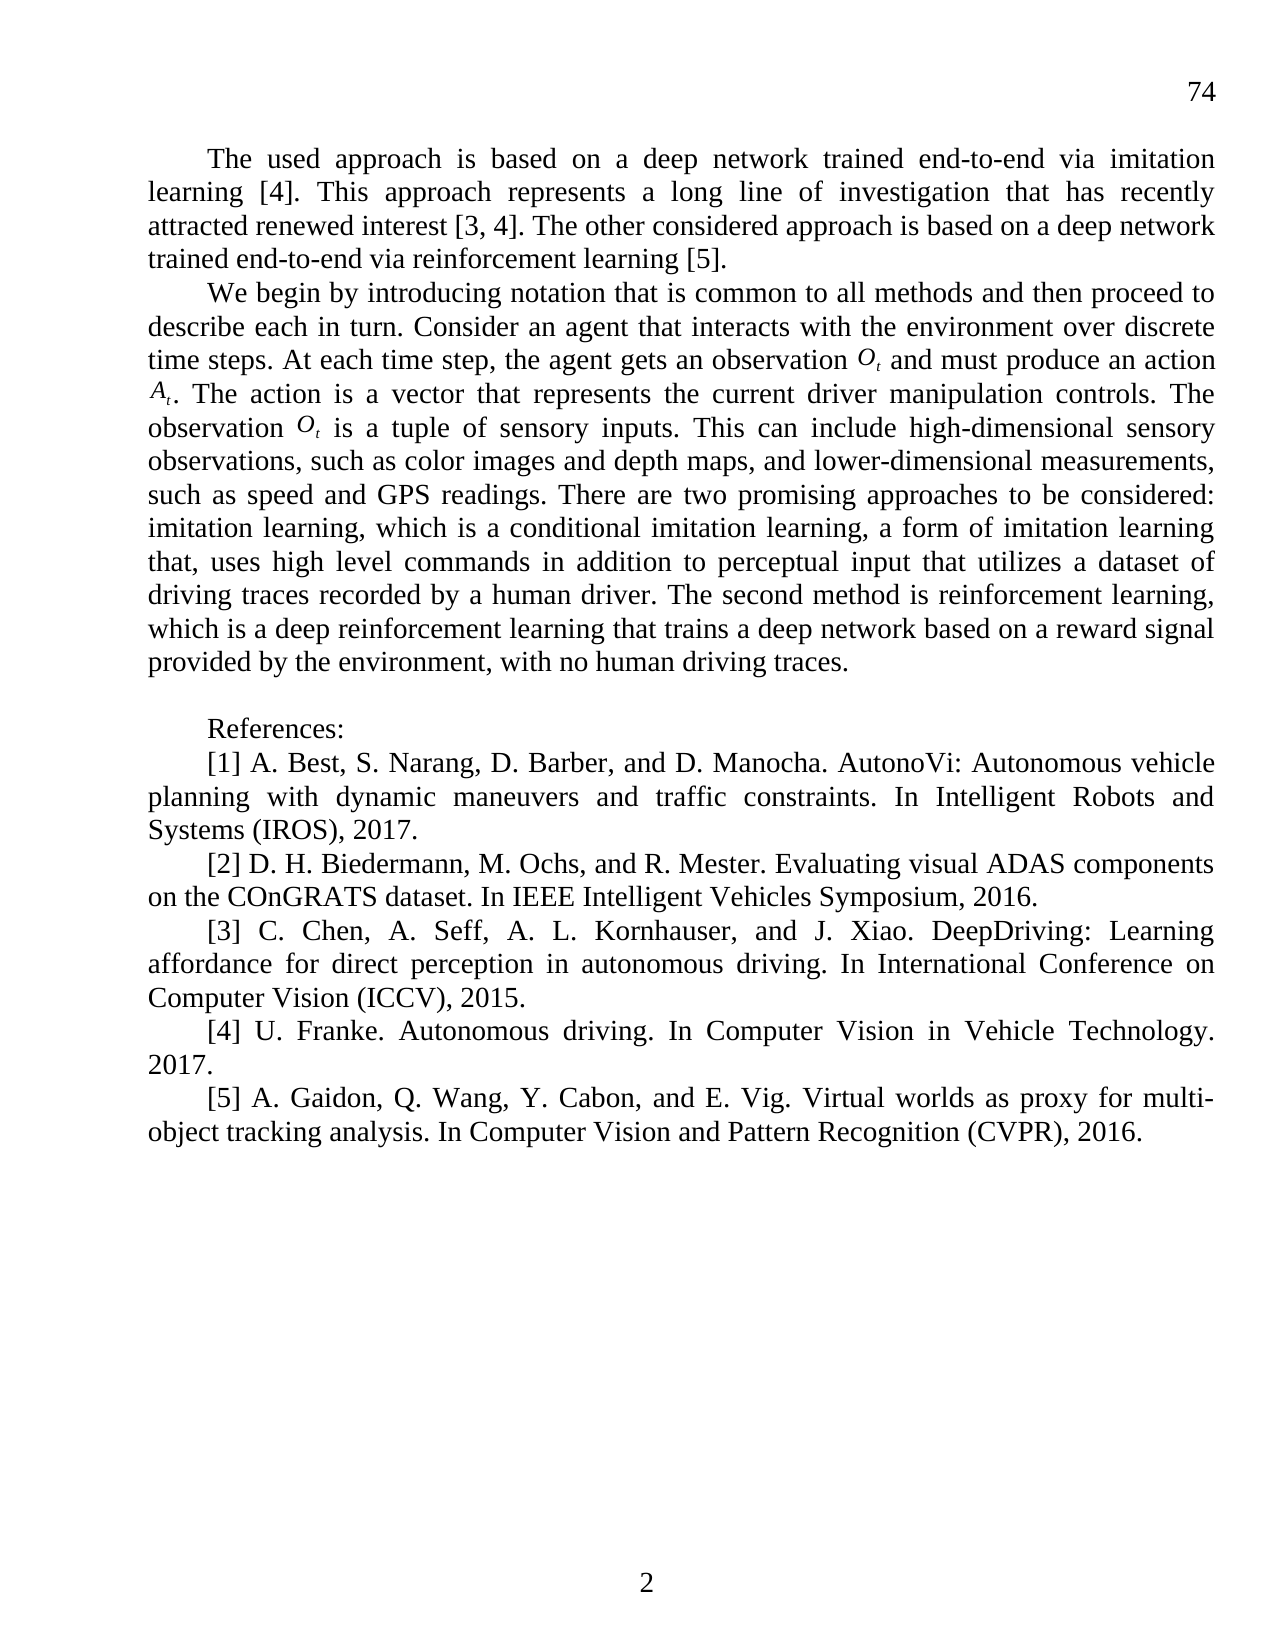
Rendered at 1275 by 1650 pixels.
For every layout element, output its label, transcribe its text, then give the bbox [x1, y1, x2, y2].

text The used approach is based on a deep network trained end-to-end via imitation learning [4]. This approach represents a long line of investigation that has recently attracted renewed interest [3, 4]. The other considered approach is based on a deep network trained end-to-end via reinforcement learning [5]. [148, 141, 1216, 275]
text [3] C. Chen, A. Seff, A. L. Kornhauser, and J. Xiao. DeepDriving: Learning affordance for direct perception in autonomous driving. In International Conference on Computer Vision (ICCV), 2015. [148, 913, 1216, 1013]
text [5] A. Gaidon, Q. Wang, Y. Cabon, and E. Vig. Virtual worlds as proxy for multi-object tracking analysis. In Computer Vision and Pattern Recognition (CVPR), 2016. [148, 1081, 1216, 1148]
text We begin by introducing notation that is common to all methods and then proceed to describe each in turn. Consider an agent that interacts with the environment over discrete time steps. At each time step, the agent gets an observation and must produce an action . The action is a vector that represents the current driver manipulation controls. The observation is a tuple of sensory inputs. This can include high-dimensional sensory observations, such as color images and depth maps, and lower-dimensional measurements, such as speed and GPS readings. There are two promising approaches to be considered: imitation learning, which is a conditional imitation learning, a form of imitation learning that, uses high level commands in addition to perceptual input that utilizes a dataset of driving traces recorded by a human driver. The second method is reinforcement learning, which is a deep reinforcement learning that trains a deep network based on a reward signal provided by the environment, with no human driving traces. [148, 275, 1216, 678]
text [4] U. Franke. Autonomous driving. In Computer Vision in Vehicle Technology. 2017. [148, 1013, 1216, 1081]
text [2] D. H. Biedermann, M. Ochs, and R. Mester. Evaluating visual ADAS components on the COnGRATS dataset. In IEEE Intelligent Vehicles Symposium, 2016. [148, 846, 1216, 913]
text References: [148, 712, 1216, 745]
text [1] A. Best, S. Narang, D. Barber, and D. Manocha. AutonoVi: Autonomous vehicle planning with dynamic maneuvers and traffic constraints. In Intelligent Robots and Systems (IROS), 2017. [148, 745, 1216, 846]
